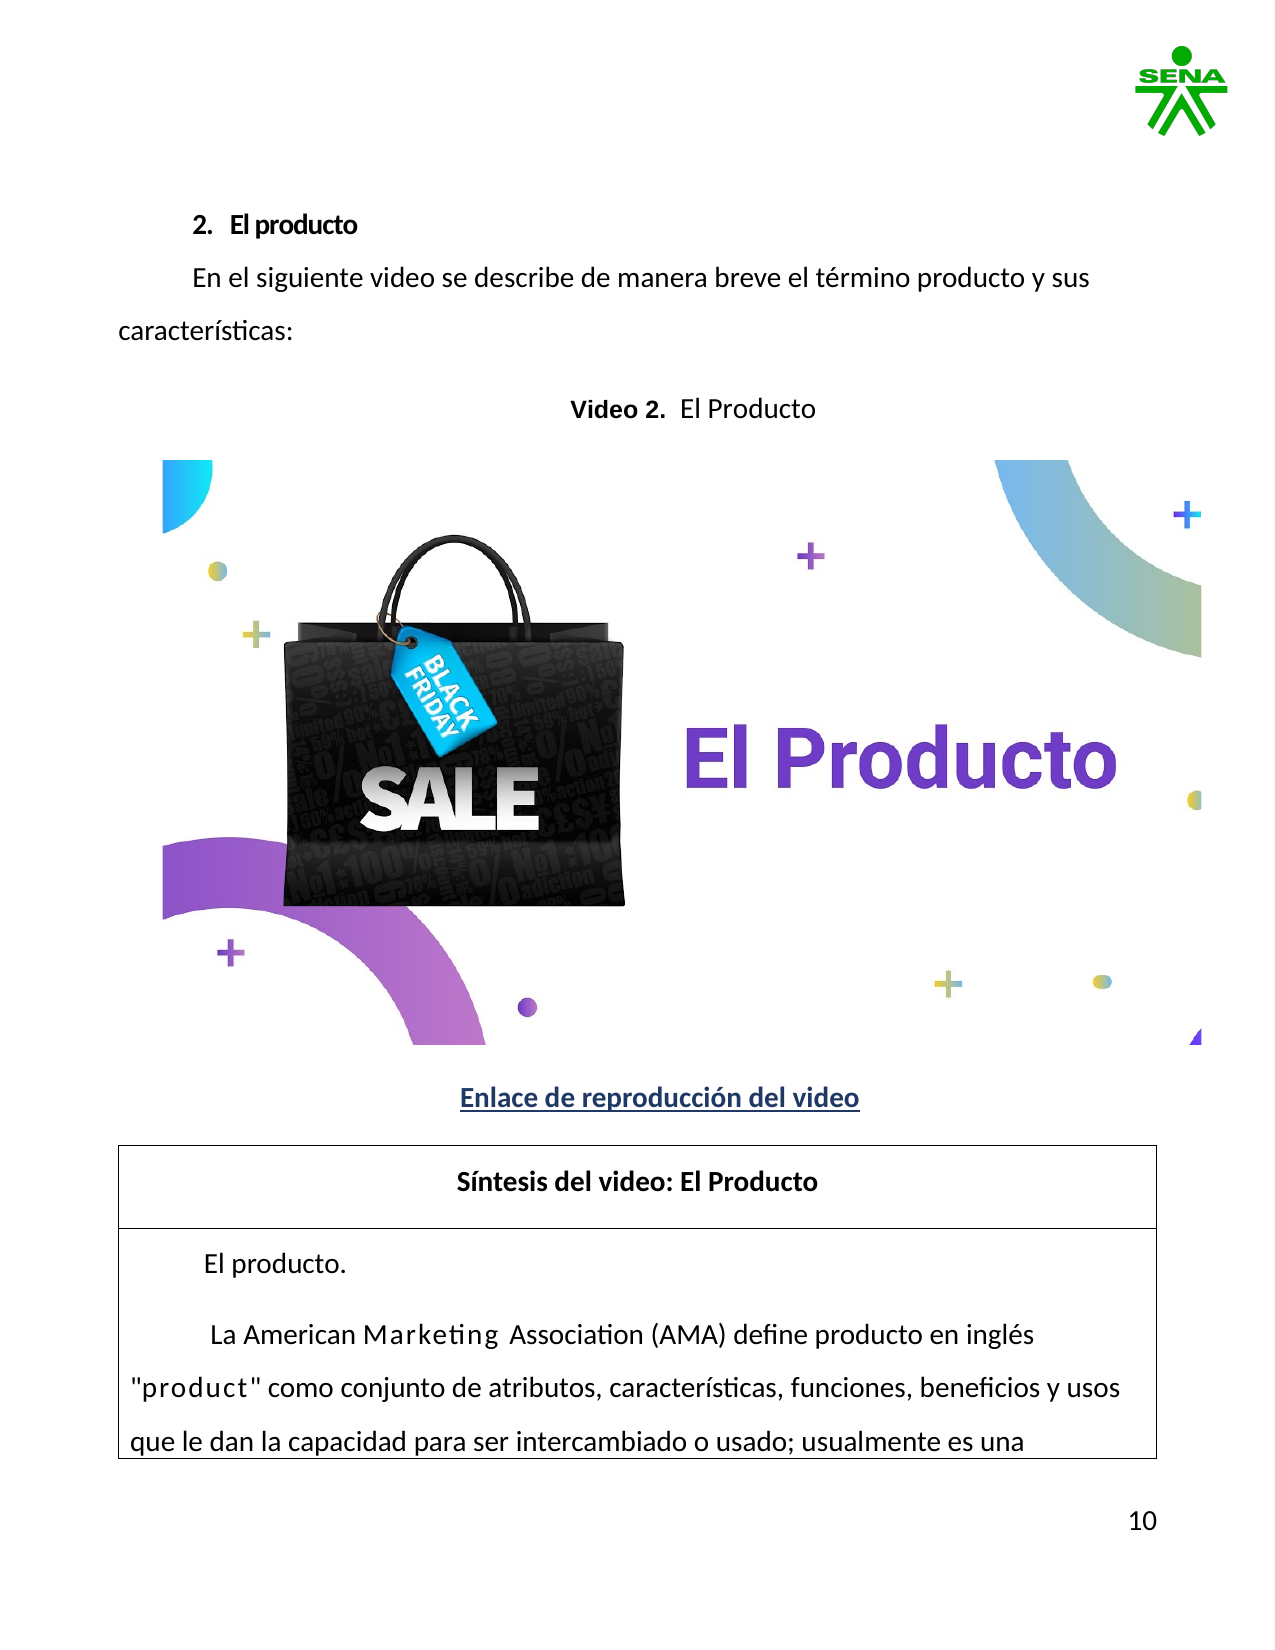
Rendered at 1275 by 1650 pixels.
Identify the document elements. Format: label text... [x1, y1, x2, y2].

picture [1135, 46, 1228, 136]
text Enlace de reproducción del video [118, 1079, 1157, 1115]
text El Producto [229, 391, 1157, 426]
text En el siguiente video se describe de manera breve el término producto y sus características: [118, 259, 1157, 348]
subtitle El producto [192, 206, 1157, 242]
picture [162, 460, 1202, 1045]
table_header Síntesis del video: El Producto [119, 1146, 1156, 1228]
